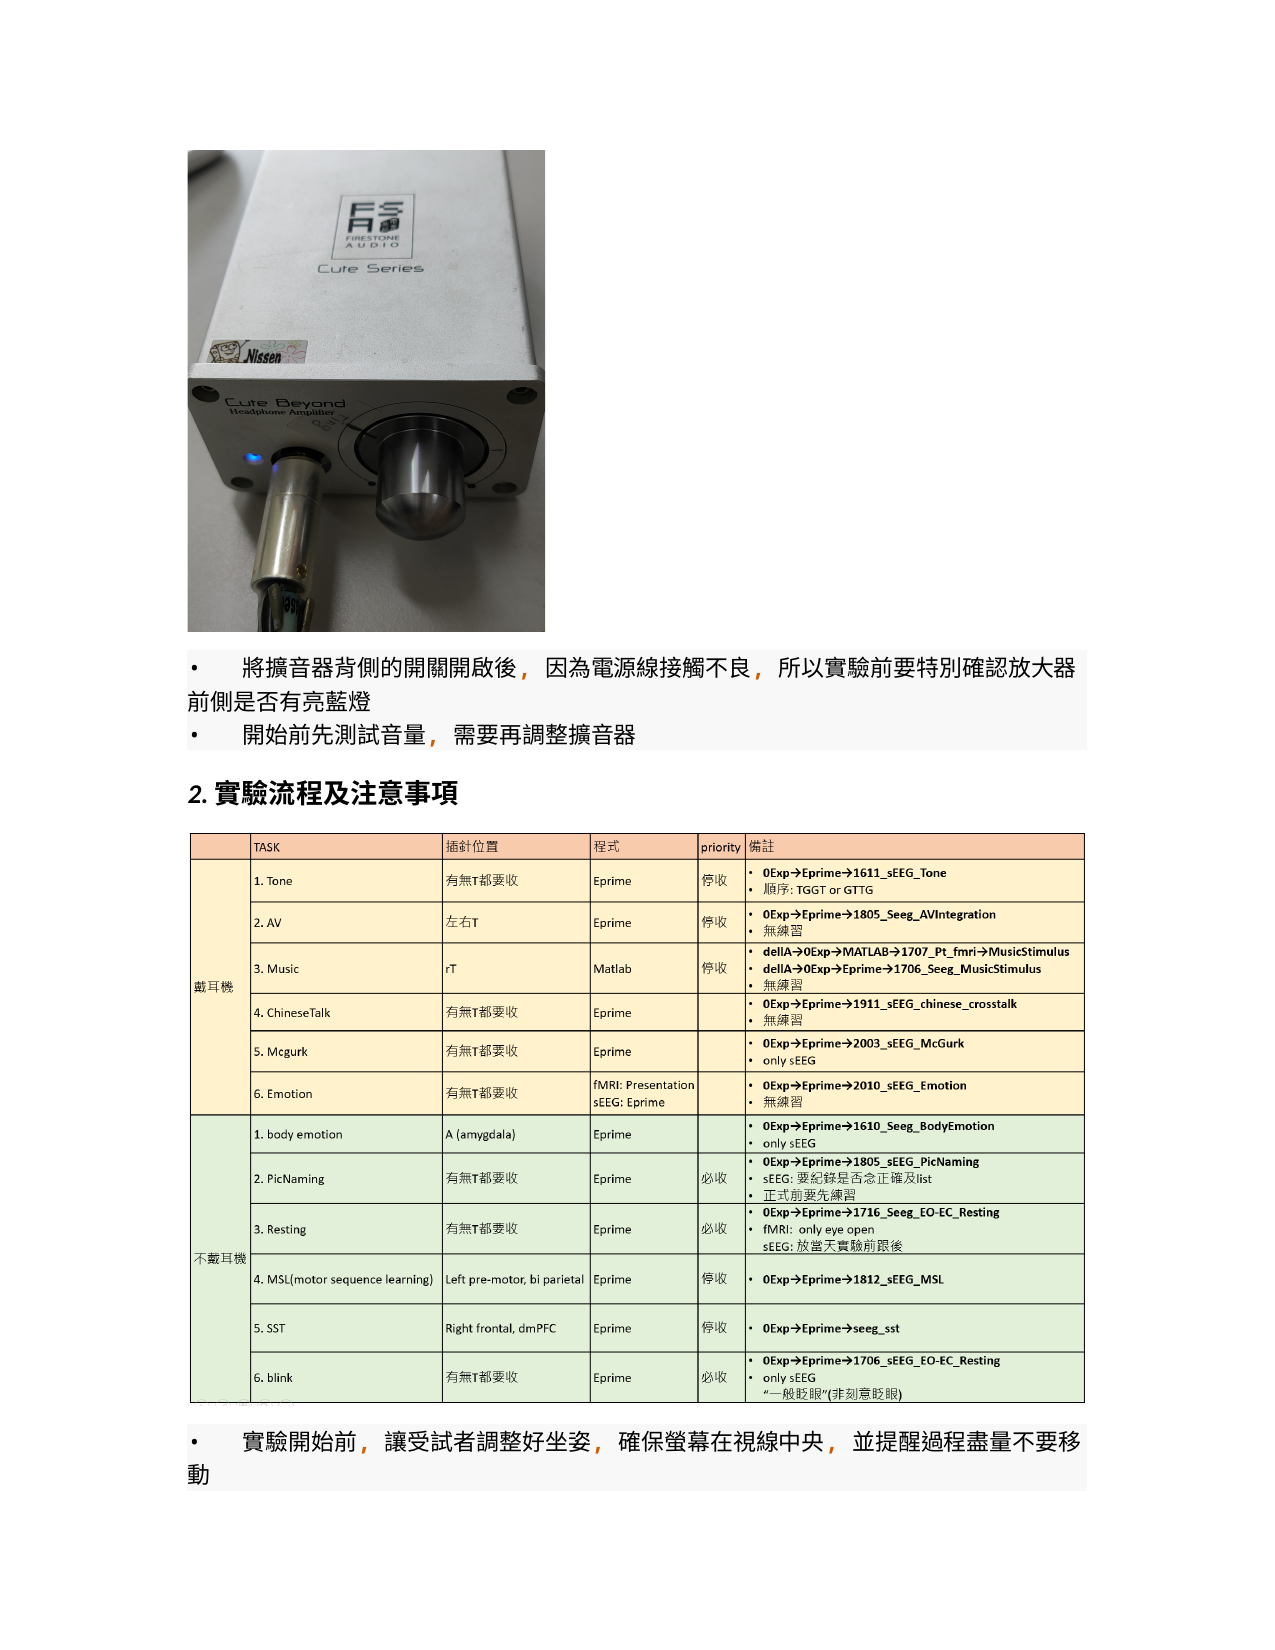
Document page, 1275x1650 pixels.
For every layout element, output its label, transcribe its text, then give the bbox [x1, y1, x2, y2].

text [187, 1424, 1087, 1491]
subtitle 2. 實驗流程及注意事項 [187, 775, 1087, 812]
text • 將擴音器背側的開關開啟後, 因為電源線接觸不良, 所以實驗前要特別確認放大器前側是否有亮藍燈 • 開始前先測試音量, 需要再調整擴音器 [371, 650, 1087, 750]
picture [187, 830, 1088, 1406]
picture [187, 150, 546, 632]
